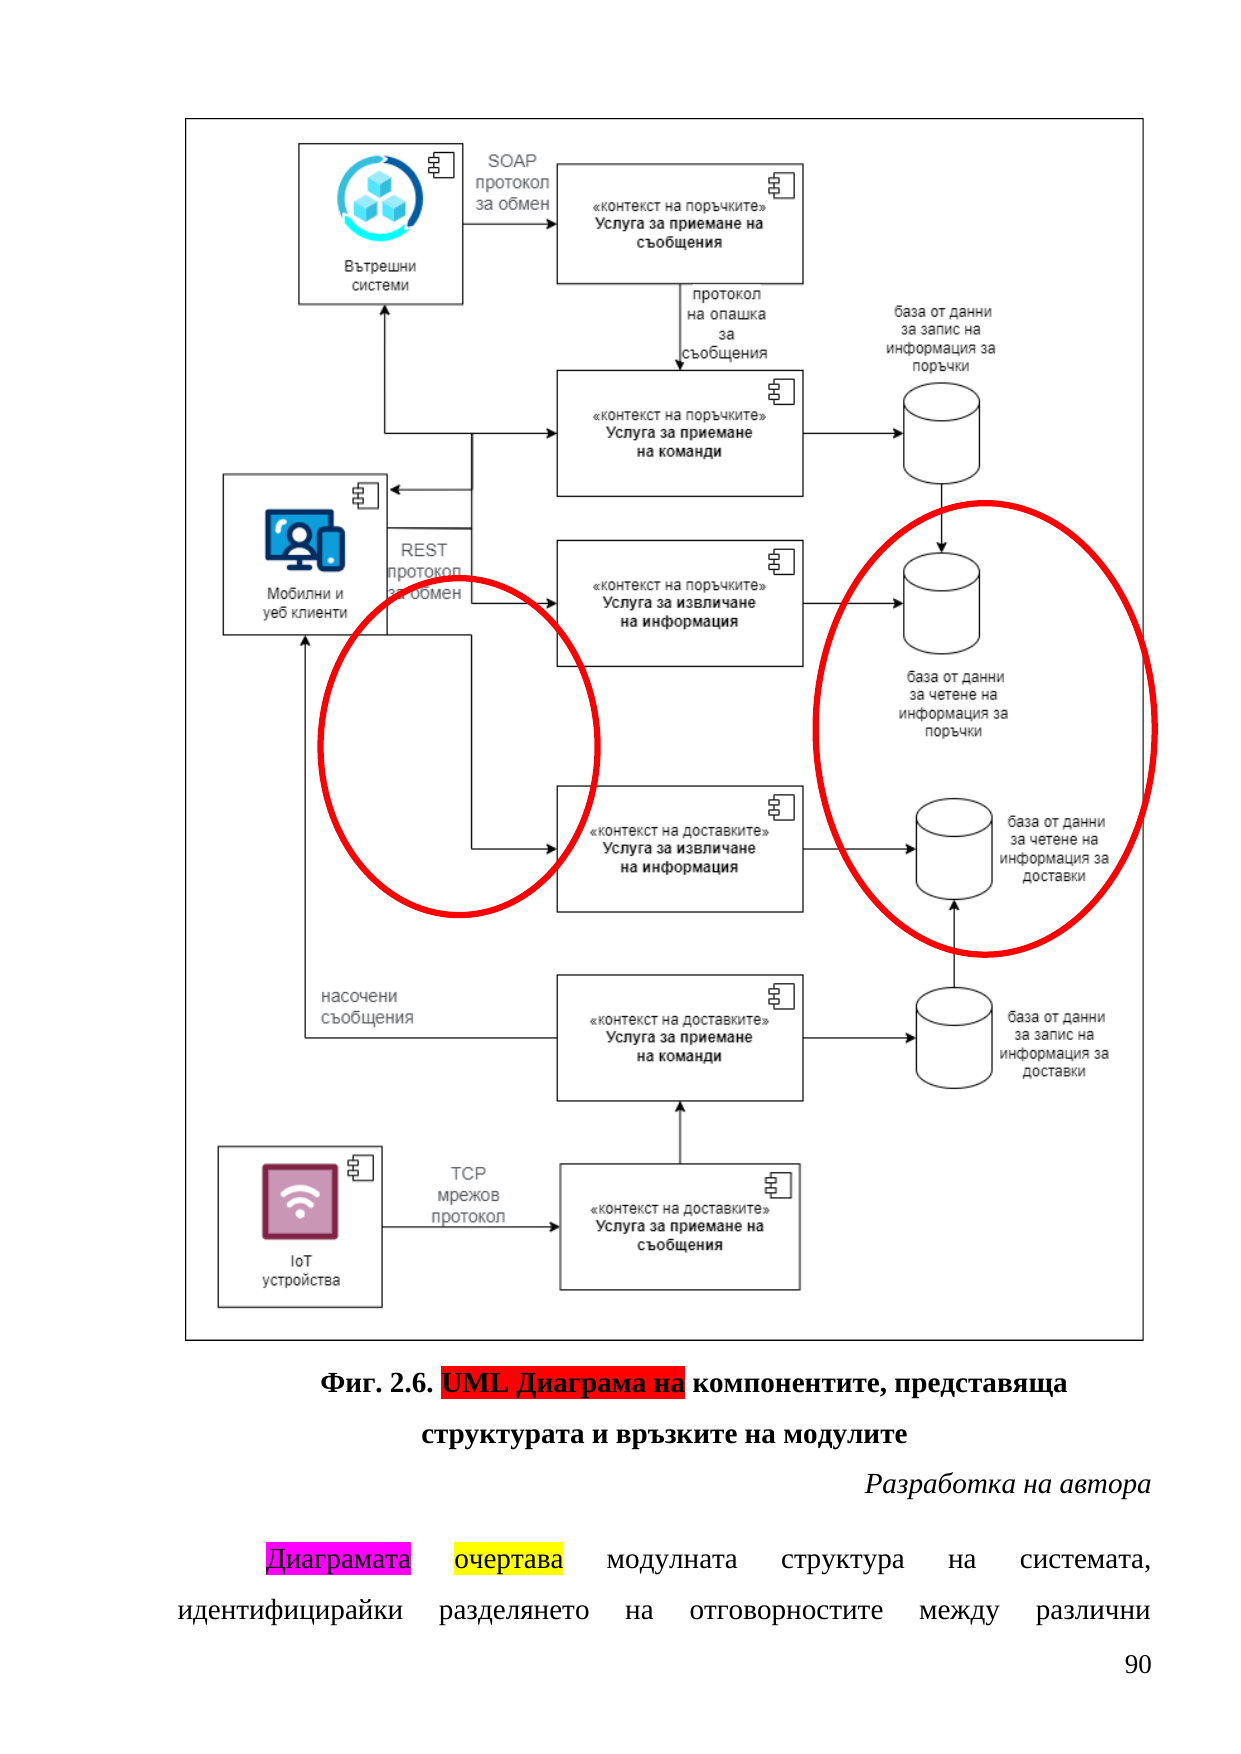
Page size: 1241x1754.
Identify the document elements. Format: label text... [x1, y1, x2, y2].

picture [819, 507, 1144, 951]
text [177, 1542, 1152, 1625]
picture [185, 118, 1144, 1341]
title Фиг. 2.6. UML Диаграма на компонентите, представяща структурата и връзките на модулите [177, 1366, 1152, 1449]
title Разработка на автора [177, 1466, 1152, 1500]
